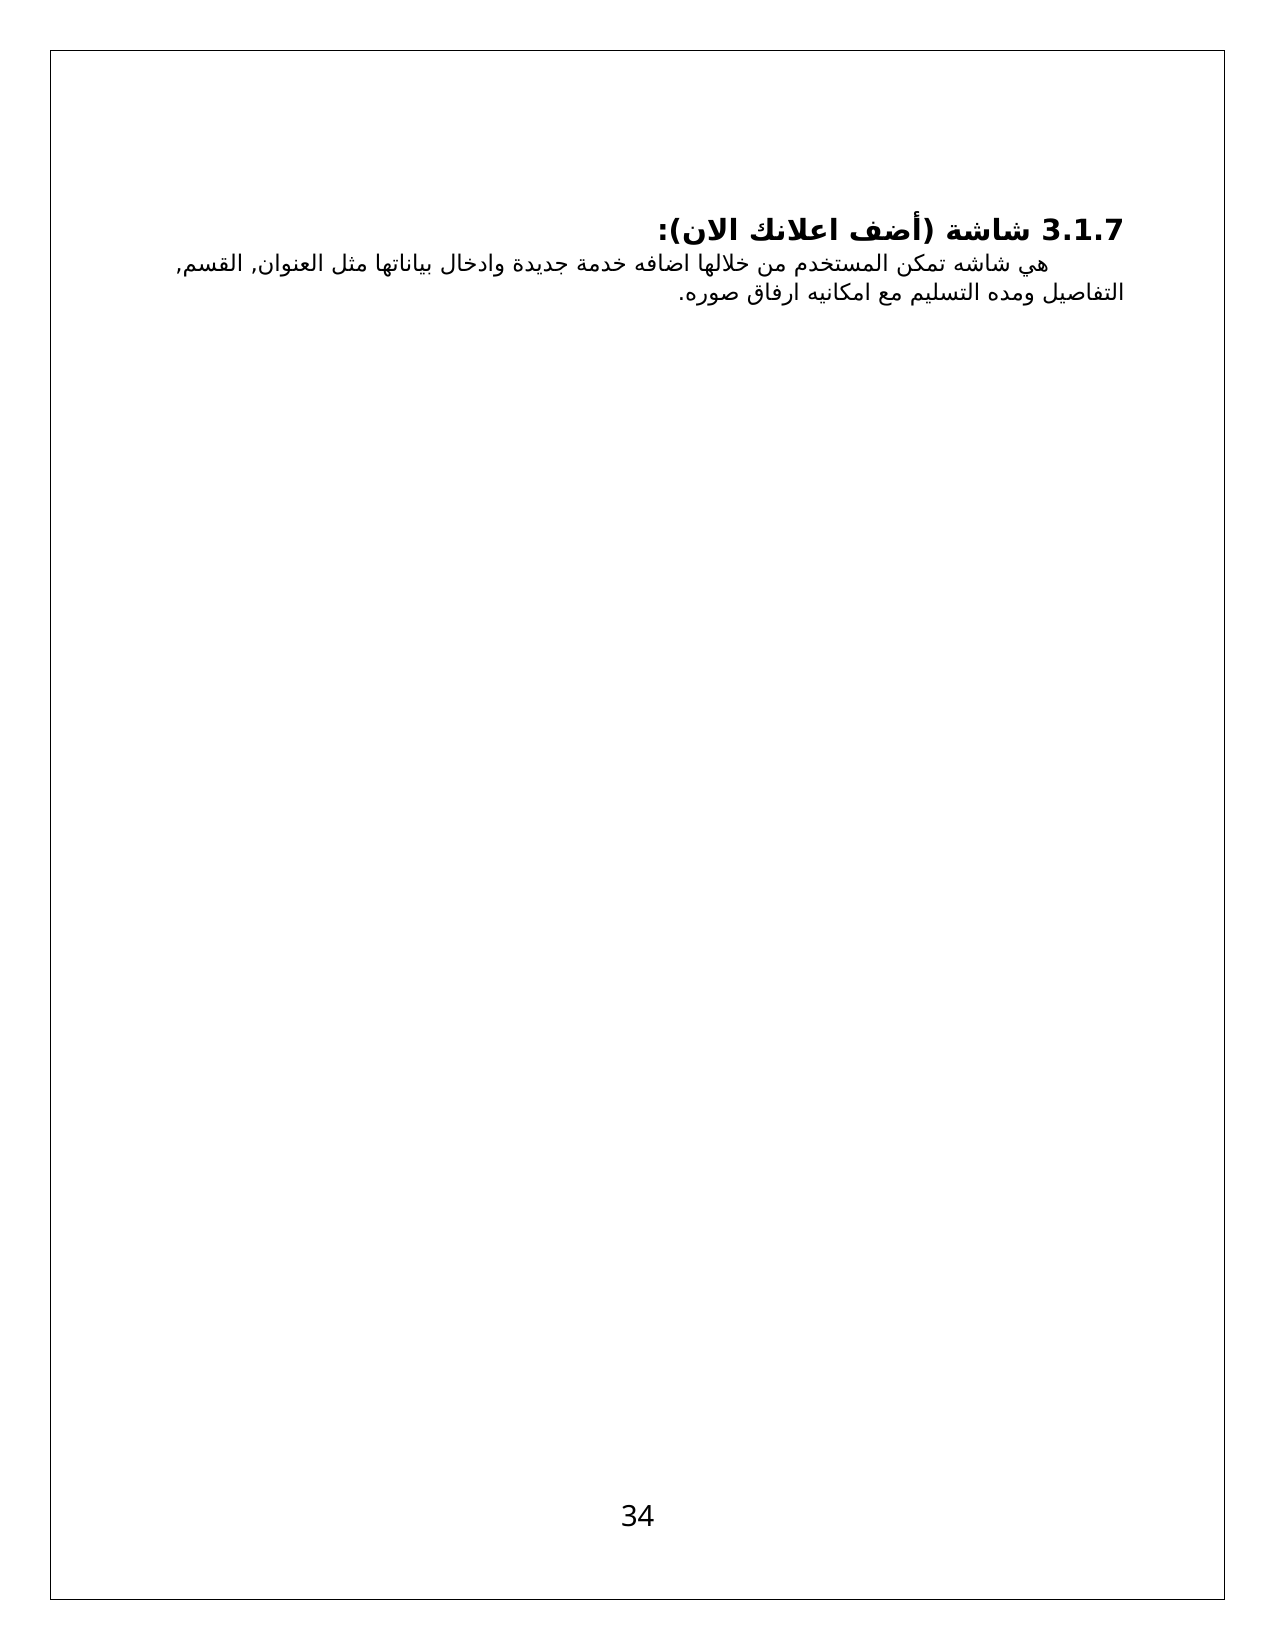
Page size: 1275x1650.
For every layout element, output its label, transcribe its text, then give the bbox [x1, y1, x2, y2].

text هي شاشه تمكن المستخدم من خلالها اضافه خدمة جديدة وادخال بياناتها مثل العنوان, القسم, التفاصيل ومده التسليم مع امكانيه ارفاق صوره. [150, 250, 1125, 306]
subtitle 3.1.7 شاشة (أضف اعلانك الان): [150, 214, 1124, 248]
